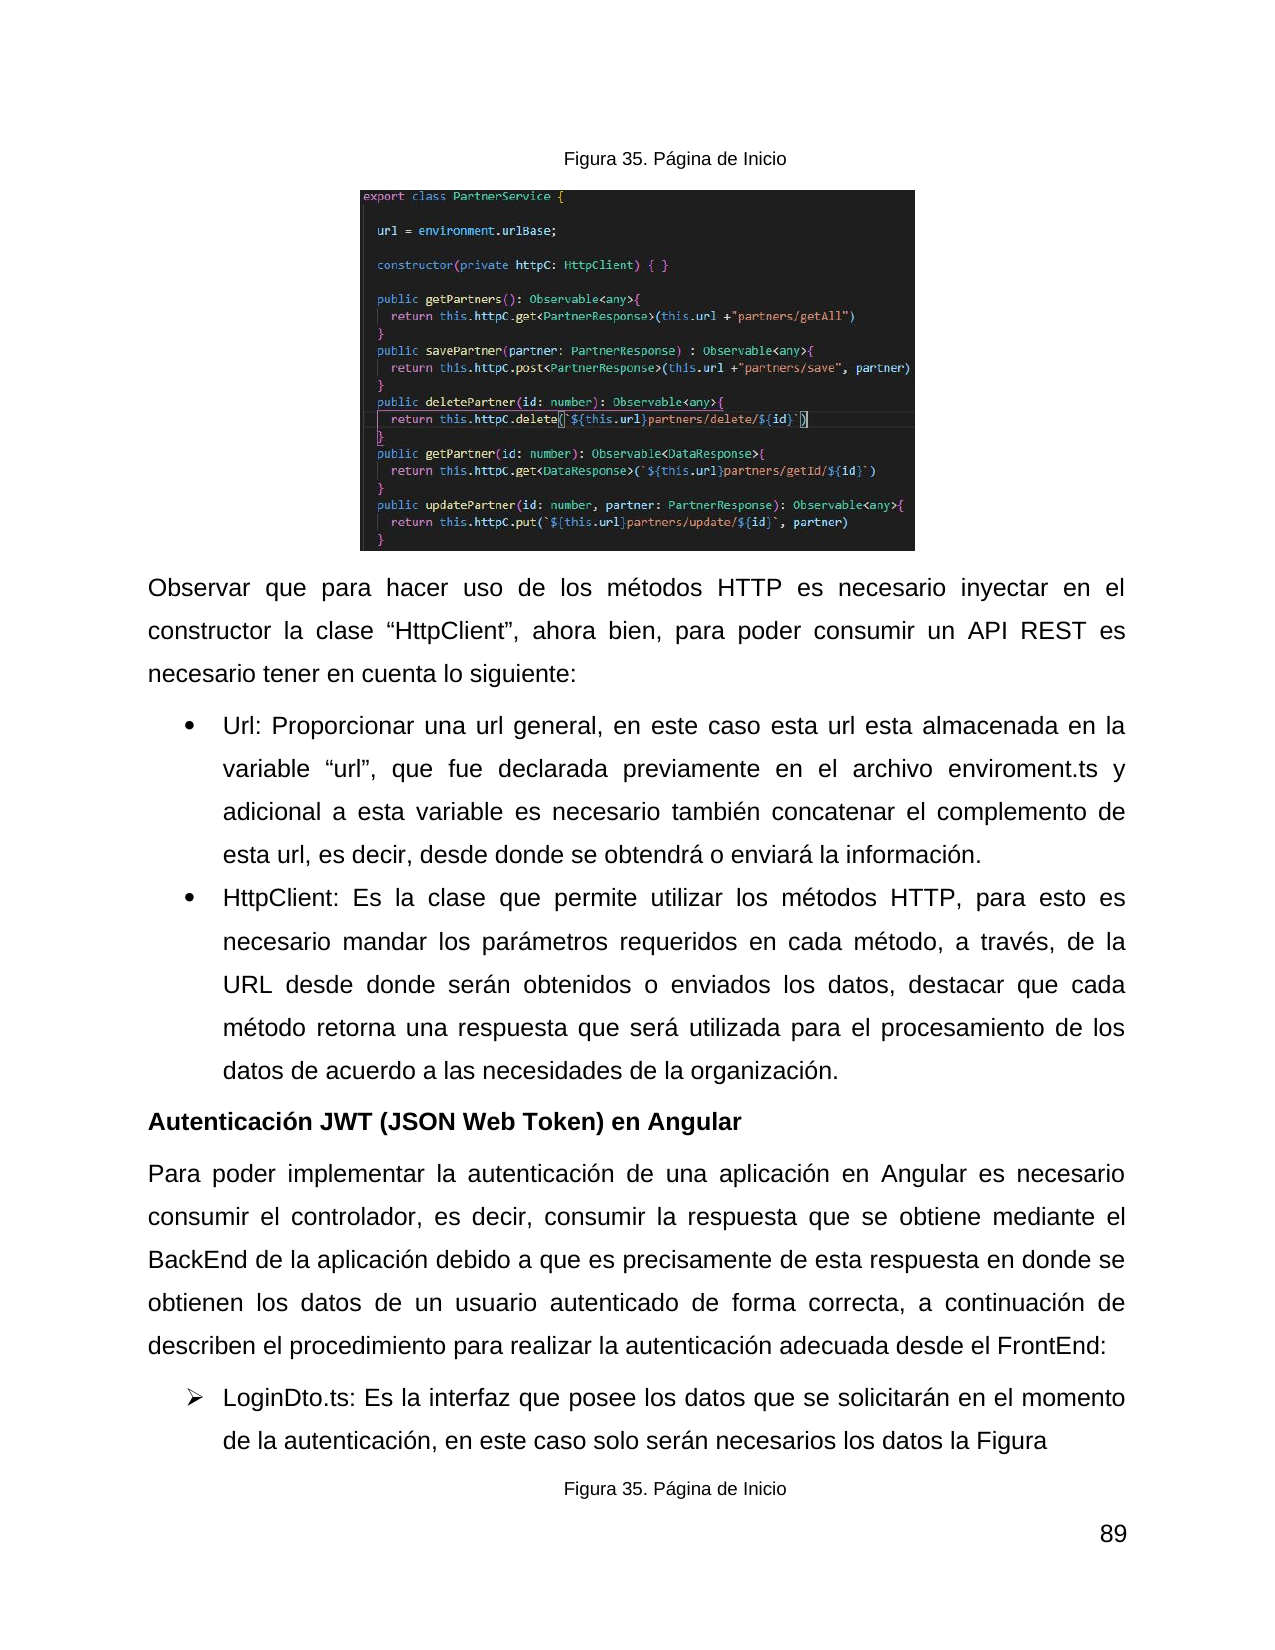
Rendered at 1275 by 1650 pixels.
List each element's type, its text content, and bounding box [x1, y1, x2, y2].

text Observar que para hacer uso de los métodos HTTP es necesario inyectar en el constructor la clase “HttpClient”, ahora bien, para poder consumir un API REST es necesario tener en cuenta lo siguiente: [148, 573, 1127, 688]
text Autenticación JWT (JSON Web Token) en Angular [148, 1107, 1127, 1136]
picture [360, 190, 915, 551]
list HttpClient: Es la clase que permite utilizar los métodos HTTP, para esto es necesario mandar los parámetros requeridos en cada método, a través, de la URL desde donde serán obtenidos o enviados los datos, destacar que cada método retorna una respuesta que será utilizada para el procesamiento de los datos de acuerdo a las necesidades de la organización. [185, 883, 1127, 1085]
text Figura 35. Página de Inicio [223, 148, 1127, 169]
text Para poder implementar la autenticación de una aplicación en Angular es necesario consumir el controlador, es decir, consumir la respuesta que se obtiene mediante el BackEnd de la aplicación debido a que es precisamente de esta respuesta en donde se obtienen los datos de un usuario autenticado de forma correcta, a continuación de describen el procedimiento para realizar la autenticación adecuada desde el FrontEnd: [148, 1159, 1127, 1360]
text Figura 35. Página de Inicio [223, 1477, 1127, 1499]
list Url: Proporcionar una url general, en este caso esta url esta almacenada en la variable “url”, que fue declarada previamente en el archivo enviroment.ts y adicional a esta variable es necesario también concatenar el complemento de esta url, es decir, desde donde se obtendrá o enviará la información. [185, 711, 1127, 869]
list LoginDto.ts: Es la interfaz que posee los datos que se solicitarán en el momento de la autenticación, en este caso solo serán necesarios los datos la Figura [185, 1383, 1127, 1455]
